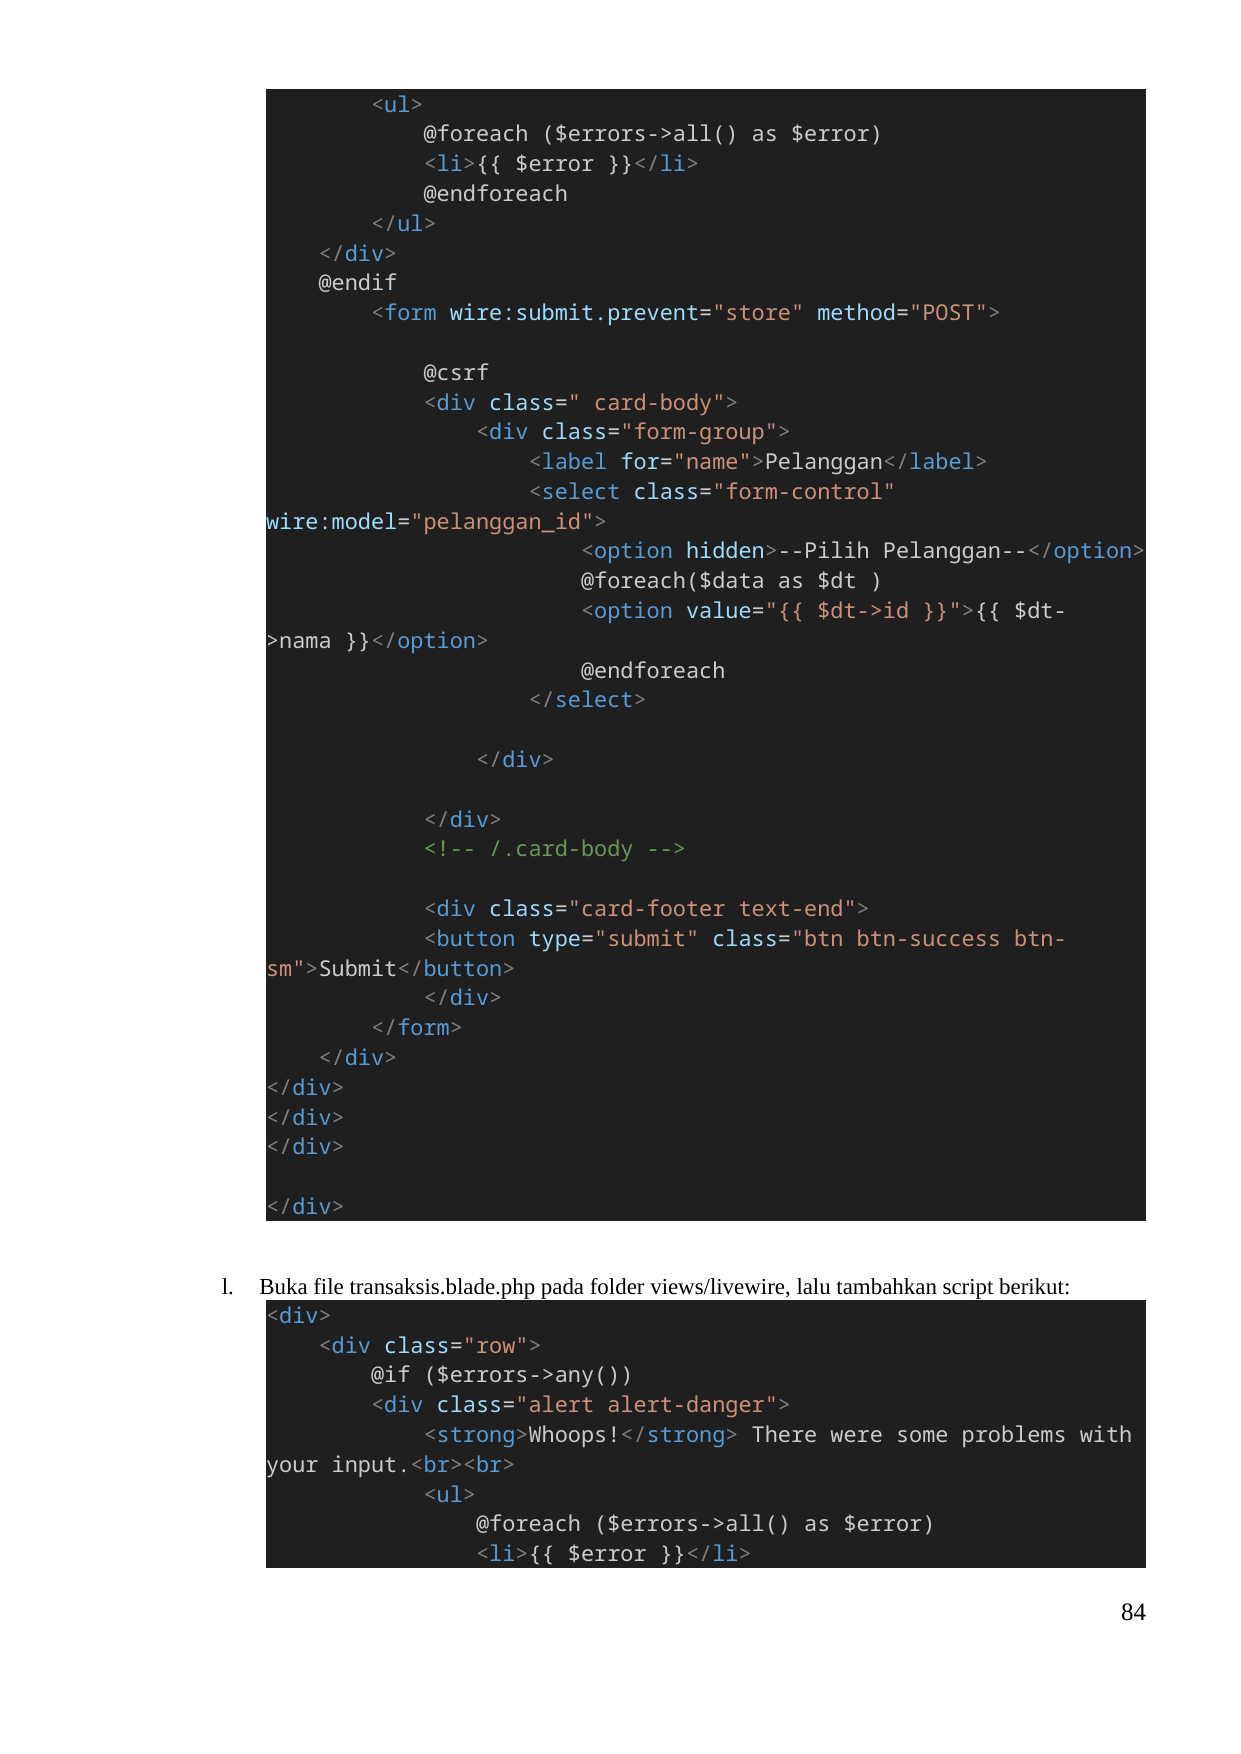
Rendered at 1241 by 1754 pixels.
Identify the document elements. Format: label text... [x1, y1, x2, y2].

text </div> [266, 1042, 1146, 1072]
text <option hidden>--Pilih Pelanggan--</option> [266, 536, 1146, 565]
text </div> [266, 1131, 1146, 1161]
text @if ($errors->any()) [266, 1359, 1146, 1389]
text @foreach ($errors->all() as $error) [266, 118, 1146, 148]
text <select class="form-control" wire:model="pelanggan_id"> [266, 476, 1146, 536]
text </div> [266, 804, 1146, 833]
text @endif [266, 267, 1146, 297]
text <strong>Whoops!</strong> There were some problems with your input.<br><br> [266, 1419, 1146, 1478]
text @csrf [266, 357, 1146, 387]
text <div> [266, 1300, 1146, 1329]
text <div class="card-footer text-end"> [266, 893, 1146, 923]
text <form wire:submit.prevent="store" method="POST"> [266, 297, 1146, 327]
text <label for="name">Pelanggan</label> [266, 446, 1146, 476]
text </ul> [266, 208, 1146, 238]
text </div> [266, 1072, 1146, 1102]
text @foreach($data as $dt ) [266, 565, 1146, 595]
text @foreach ($errors->all() as $error) [266, 1508, 1146, 1538]
text <option value="{{ $dt->id }}">{{ $dt->nama }}</option> [266, 595, 1146, 655]
text <div class=" card-body"> [266, 387, 1146, 416]
text </div> [266, 744, 1146, 774]
text <li>{{ $error }}</li> [266, 148, 1146, 178]
text @endforeach [266, 178, 1146, 208]
text @endforeach [266, 655, 1146, 684]
text </div> [266, 982, 1146, 1012]
text <ul> [266, 1478, 1146, 1508]
text <div class="row"> [266, 1329, 1146, 1359]
text <li>{{ $error }}</li> [266, 1538, 1146, 1568]
text <button type="submit" class="btn btn-success btn-sm">Submit</button> [266, 923, 1146, 982]
text </div> [266, 1102, 1146, 1131]
text </div> [266, 238, 1146, 267]
text <!-- /.card-body --> [266, 833, 1146, 863]
text </form> [266, 1012, 1146, 1042]
text <ul> [266, 89, 1146, 118]
text </select> [266, 684, 1146, 714]
text <div class="form-group"> [266, 416, 1146, 446]
list Buka file transaksis.blade.php pada folder views/livewire, lalu tambahkan script berikut: [222, 1273, 1146, 1300]
text <div class="alert alert-danger"> [266, 1389, 1146, 1419]
text </div> [266, 1191, 1146, 1221]
